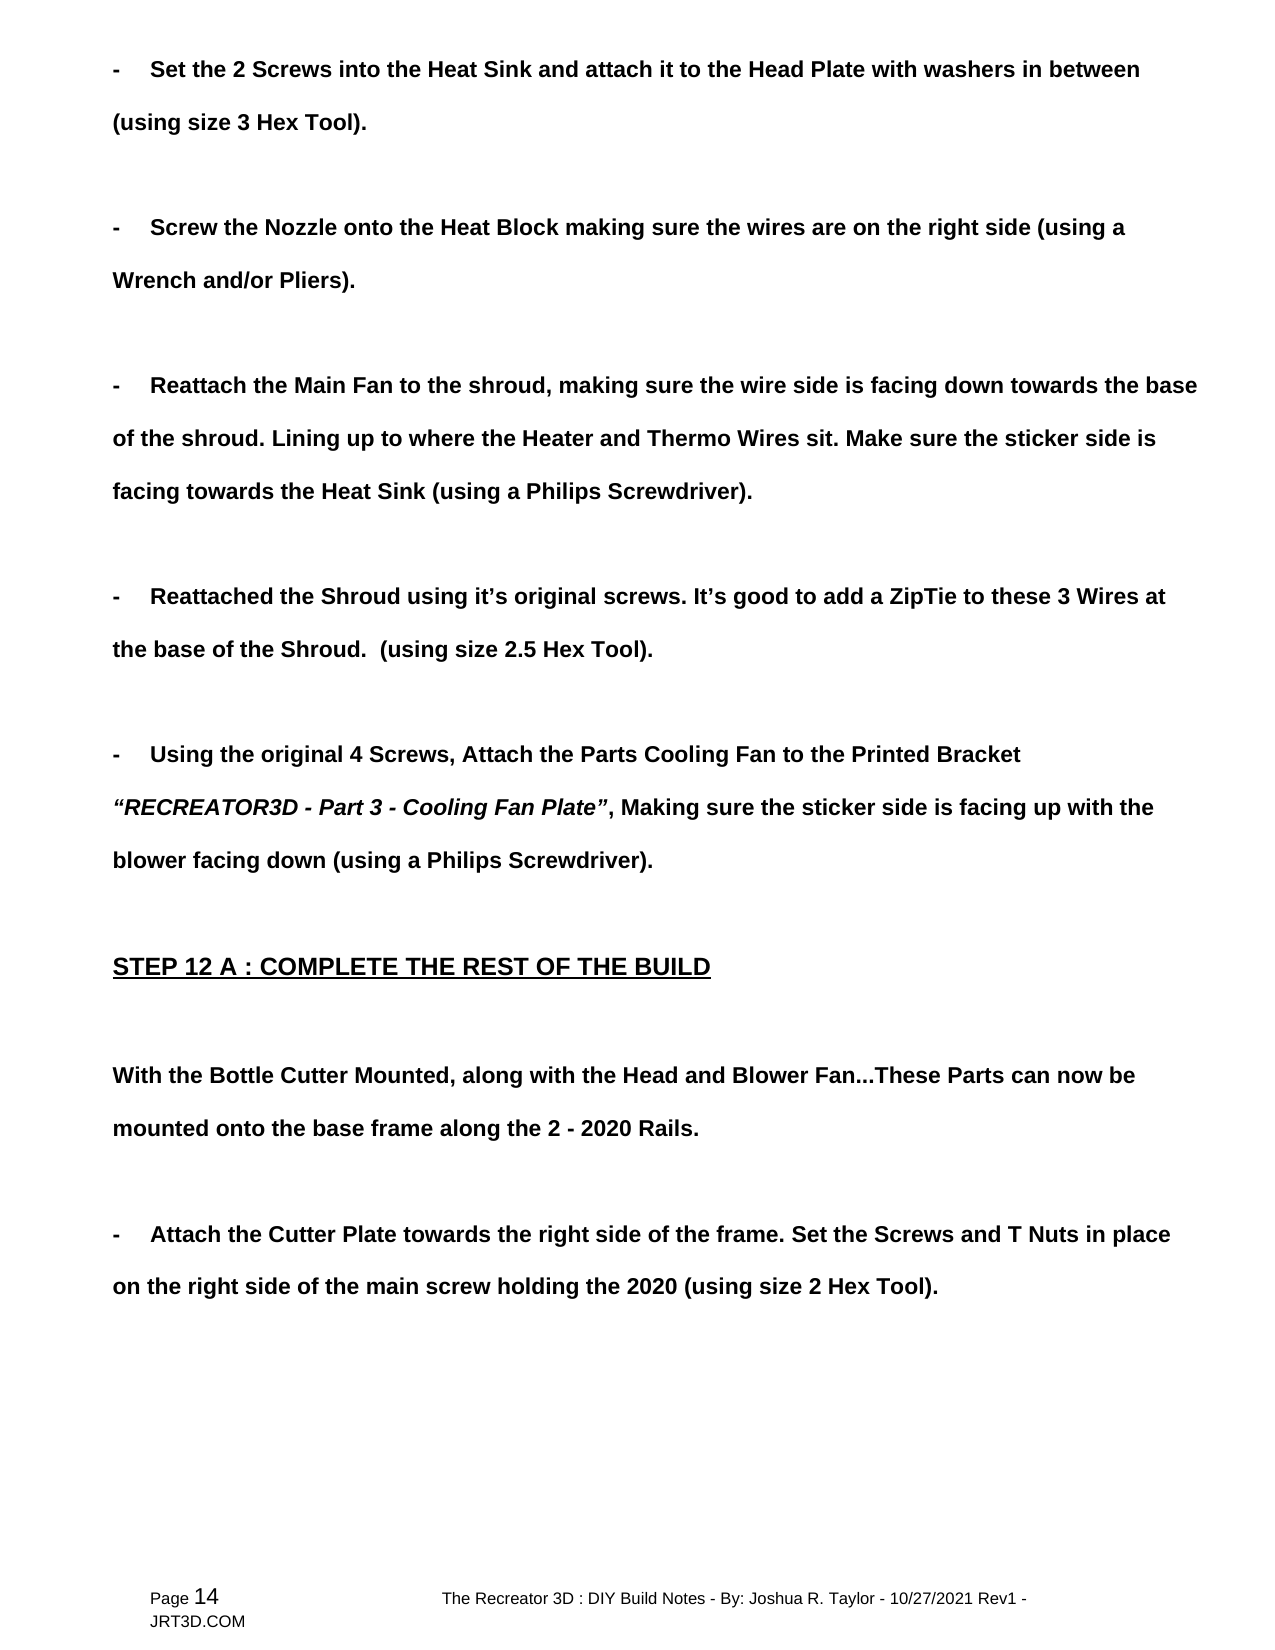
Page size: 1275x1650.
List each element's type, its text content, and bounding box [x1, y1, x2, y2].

text - Screw the Nozzle onto the Heat Block making sure the wires are on the right side (using a Wrench and/or Pliers). [112, 214, 1200, 293]
text STEP 12 A : COMPLETE THE REST OF THE BUILD [112, 952, 1200, 981]
text - Attach the Cutter Plate towards the right side of the frame. Set the Screws and T Nuts in place on the right side of the main screw holding the 2020 (using size 2 Hex Tool). [112, 1221, 1200, 1300]
text - Reattach the Main Fan to the shroud, making sure the wire side is facing down towards the base of the shroud. Lining up to where the Heater and Thermo Wires sit. Make sure the sticker side is facing towards the Heat Sink (using a Philips Screwdriver). - Reattached the Shroud using it’s original screws. It’s good to add a ZipTie to these 3 Wires at the base of the Shroud. (using size 2.5 Hex Tool). - Using the original 4 Screws, Attach the Parts Cooling Fan to the Printed Bracket “RECREATOR3D - Part 3 - Cooling Fan Plate”, Making sure the sticker side is facing up with the blower facing down (using a Philips Screwdriver). [112, 372, 1200, 873]
text With the Bottle Cutter Mounted, along with the Head and Blower Fan...These Parts can now be mounted onto the base frame along the 2 - 2020 Rails. [112, 1062, 1200, 1142]
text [112, 56, 1200, 135]
